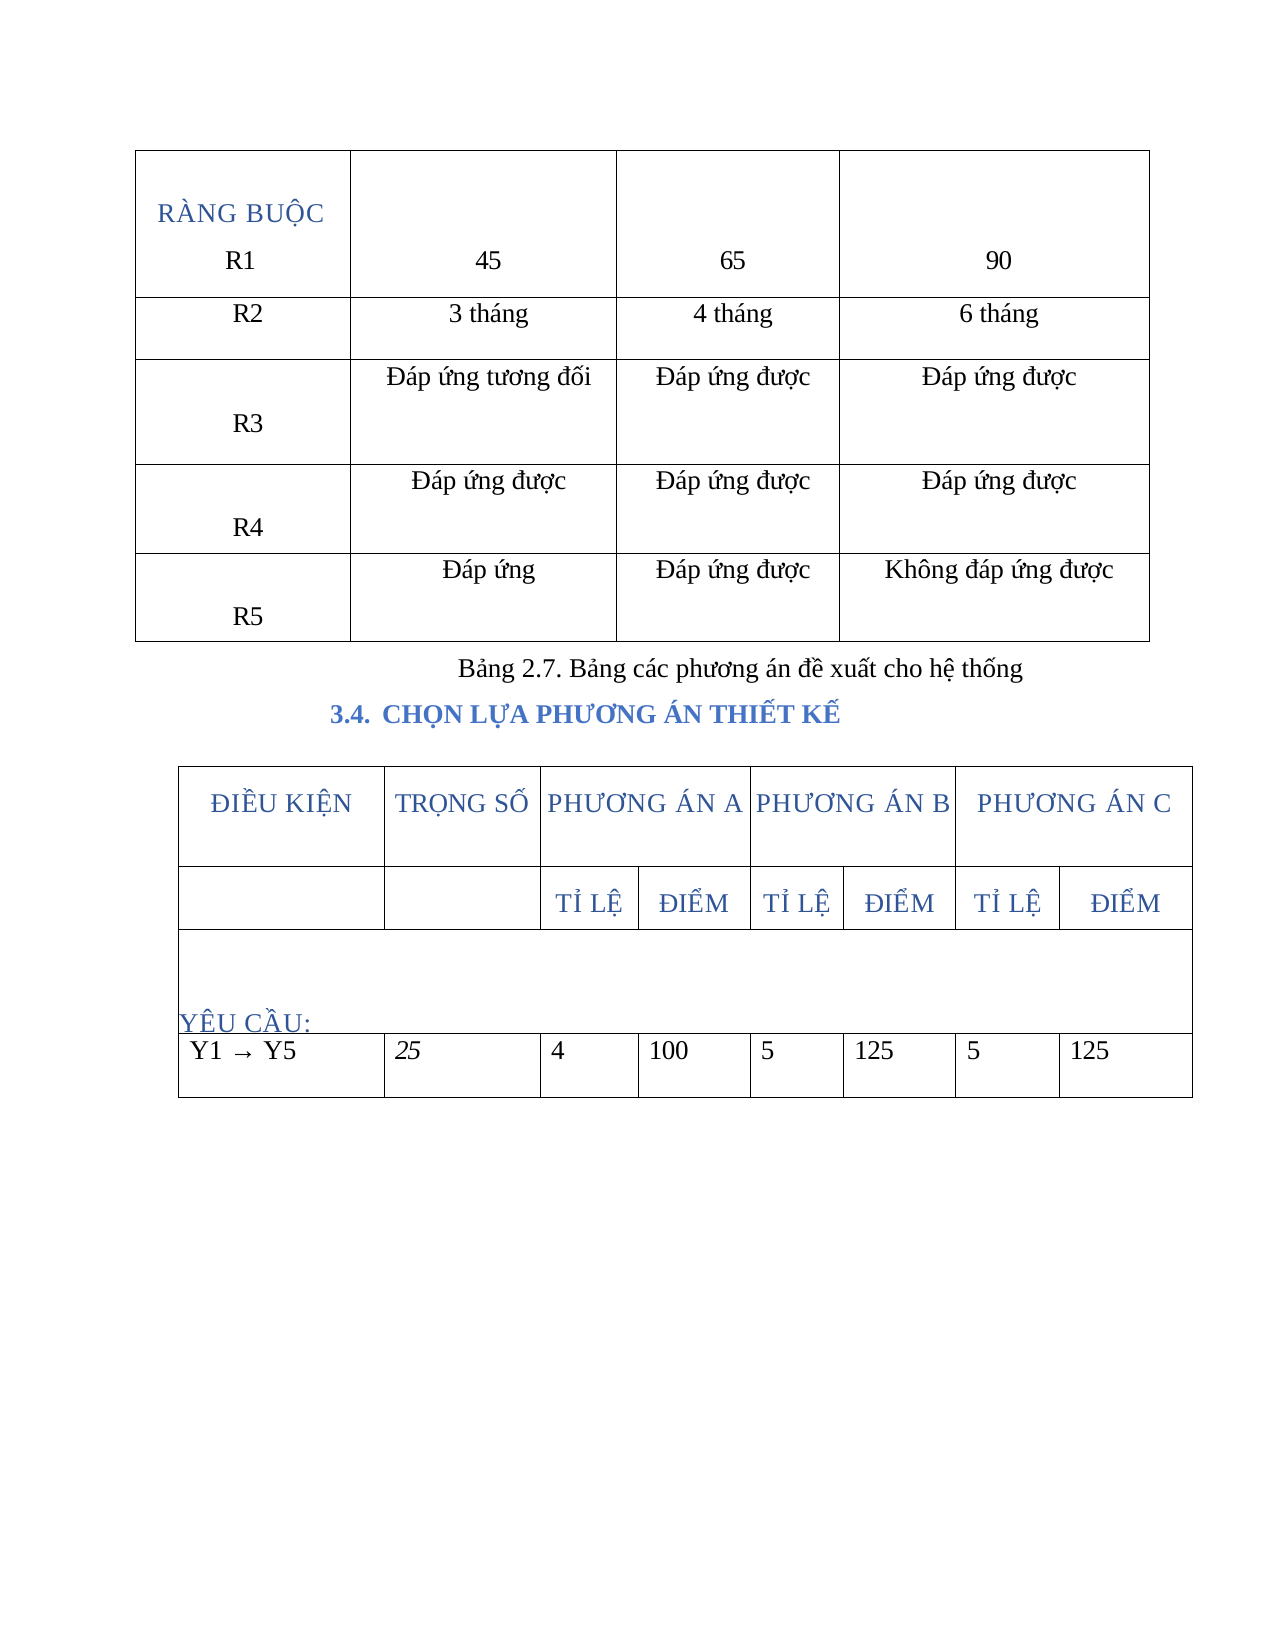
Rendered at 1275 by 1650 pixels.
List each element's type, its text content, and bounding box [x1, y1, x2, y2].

table_header Phương án B [751, 767, 955, 866]
table_cell 3 tháng [351, 298, 616, 359]
table_cell Đáp ứng được [617, 360, 839, 463]
table_cell R2 [136, 298, 350, 359]
table_cell Đáp ứng [351, 554, 616, 641]
table_header Trọng số [385, 767, 540, 866]
table_cell 4 tháng [617, 298, 839, 359]
table_cell [385, 867, 540, 929]
table_cell 125 [1060, 1034, 1192, 1097]
table_cell Tỉ lệ [751, 867, 843, 929]
table_cell Tỉ lệ [541, 867, 638, 929]
table_cell Đáp ứng được [617, 554, 839, 641]
table_cell 90 [840, 151, 1149, 296]
table_cell 65 [617, 151, 839, 296]
table_cell 45 [351, 151, 616, 296]
table_cell 5 [956, 1034, 1059, 1097]
table_cell Ràng buộc R1 [136, 151, 350, 296]
table_cell Đáp ứng tương đối [351, 360, 616, 463]
table_cell Đáp ứng được [840, 465, 1149, 553]
table_cell Tỉ lệ [956, 867, 1059, 929]
table_header Phương án C [956, 767, 1192, 866]
table_header Phương án A [541, 767, 750, 866]
table_cell 5 [751, 1034, 843, 1097]
table_cell Đáp ứng được [351, 465, 616, 553]
table_cell 6 tháng [840, 298, 1149, 359]
table_cell Đáp ứng được [840, 360, 1149, 463]
table_cell 4 [541, 1034, 638, 1097]
table_cell Y1 → Y5 [179, 1034, 384, 1097]
table_cell 100 [639, 1034, 750, 1097]
table_cell R5 [136, 554, 350, 641]
table_cell R3 [136, 360, 350, 463]
table_cell Đáp ứng được [617, 465, 839, 553]
table_cell Điểm [1060, 867, 1192, 929]
table_cell Yêu cầu: [179, 930, 1192, 1033]
list CHỌN LỰA PHƯƠNG ÁN THIẾT KẾ [330, 698, 1106, 729]
table_cell Điểm [639, 867, 750, 929]
list Bảng 2.7. Bảng các phương án đề xuất cho hệ thống [375, 652, 1106, 683]
table_header Điều kiện [179, 767, 384, 866]
table_cell 125 [844, 1034, 955, 1097]
table_cell Không đáp ứng được [840, 554, 1149, 641]
table_cell Điểm [844, 867, 955, 929]
table_cell R4 [136, 465, 350, 553]
table_cell 25 [385, 1034, 540, 1097]
table_cell [179, 867, 384, 929]
